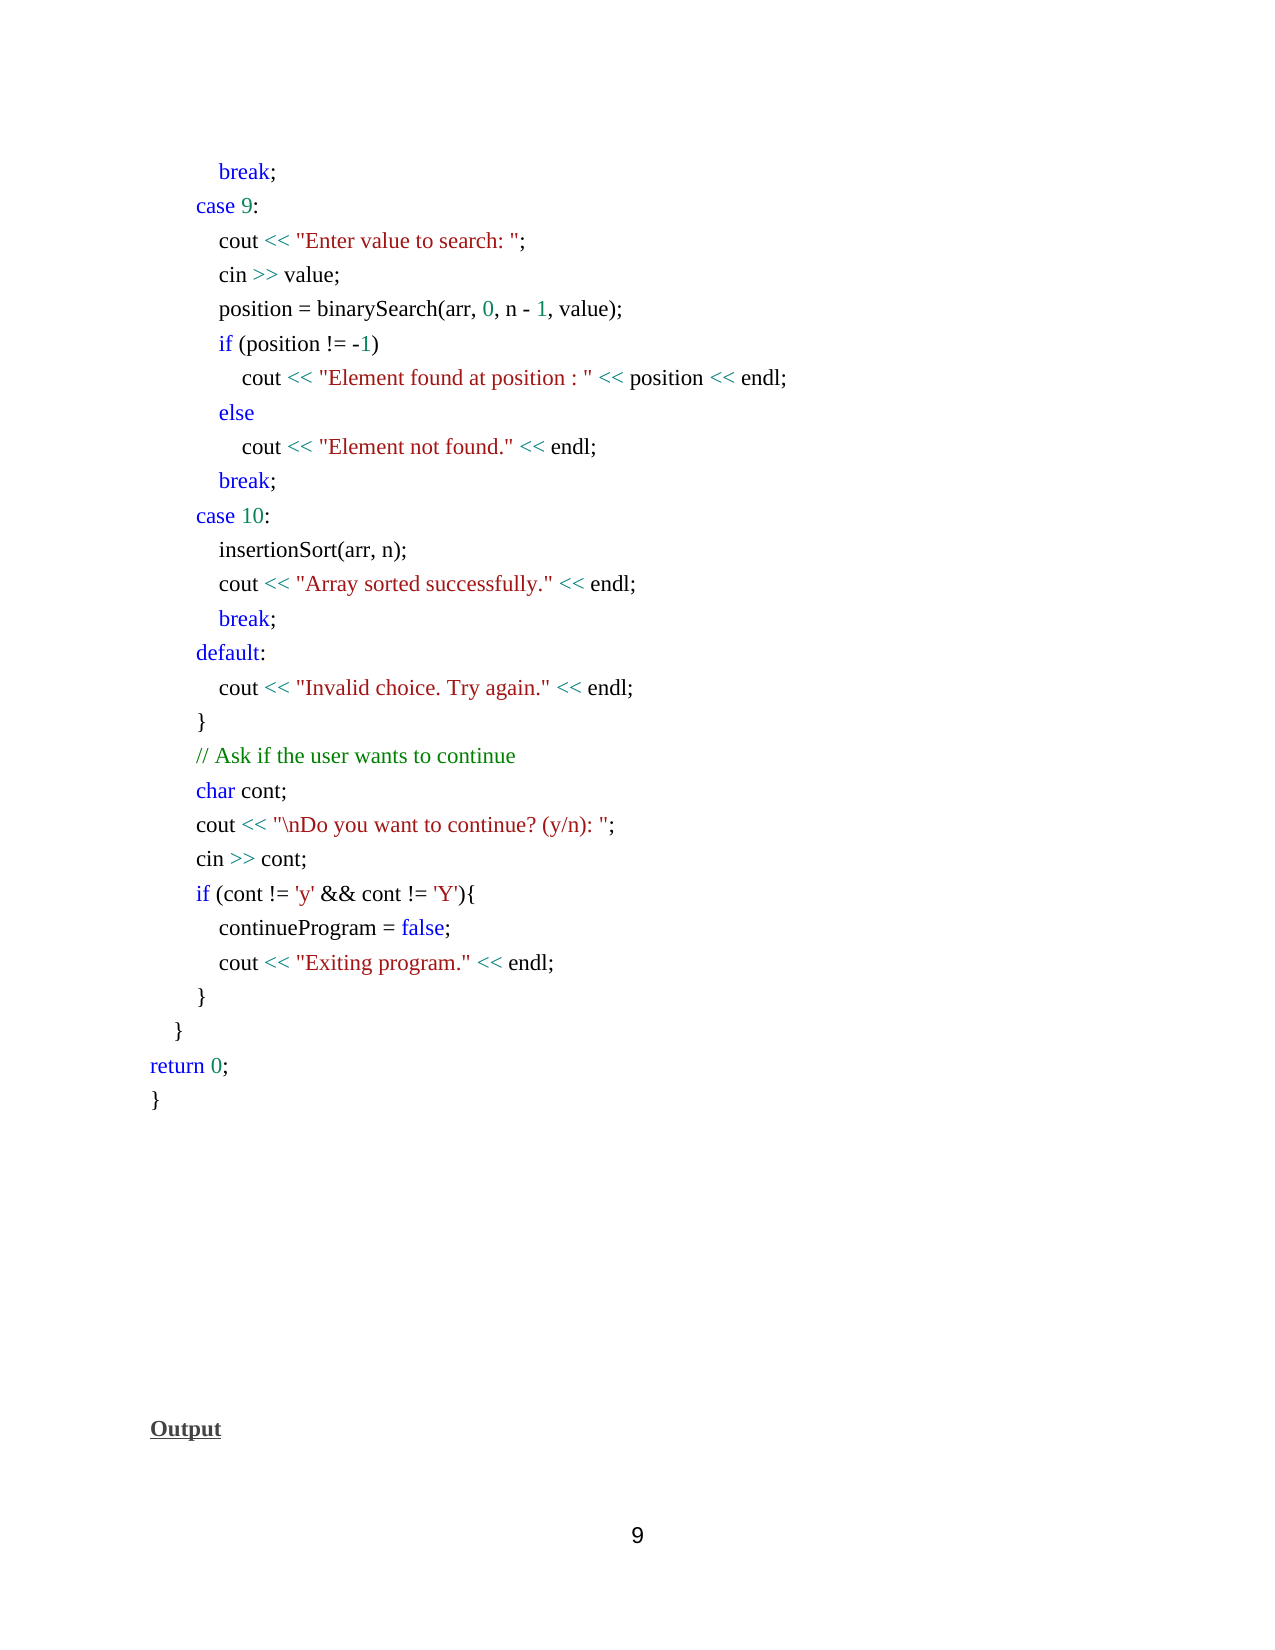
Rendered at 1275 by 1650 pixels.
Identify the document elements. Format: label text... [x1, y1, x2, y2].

text break; [150, 150, 1125, 184]
text cout << "Invalid choice. Try again." << endl; [150, 666, 1125, 700]
text cin >> value; [150, 253, 1125, 287]
text cout << "Element found at position : " << position << endl; [150, 356, 1125, 391]
text char cont; [150, 769, 1125, 803]
text // Ask if the user wants to continue [150, 734, 1125, 769]
text } [150, 1009, 1125, 1044]
text } [150, 1078, 1125, 1112]
text case 9: [150, 184, 1125, 219]
text } [150, 975, 1125, 1009]
text cout << "Array sorted successfully." << endl; [150, 562, 1125, 597]
text case 10: [150, 494, 1125, 528]
text Output [150, 1414, 1125, 1441]
text break; [150, 597, 1125, 631]
text position = binarySearch(arr, 0, n - 1, value); [150, 287, 1125, 322]
text } [150, 700, 1125, 734]
text continueProgram = false; [150, 906, 1125, 941]
text default: [150, 631, 1125, 666]
text else [150, 391, 1125, 425]
text break; [150, 459, 1125, 494]
text cout << "Element not found." << endl; [150, 425, 1125, 459]
text insertionSort(arr, n); [150, 528, 1125, 562]
text return 0; [150, 1044, 1125, 1078]
text cout << "\nDo you want to continue? (y/n): "; [150, 803, 1125, 837]
text cout << "Exiting program." << endl; [150, 941, 1125, 975]
text if (position != -1) [150, 322, 1125, 356]
text cout << "Enter value to search: "; [150, 219, 1125, 253]
text if (cont != 'y' && cont != 'Y'){ [150, 872, 1125, 906]
text cin >> cont; [150, 837, 1125, 872]
